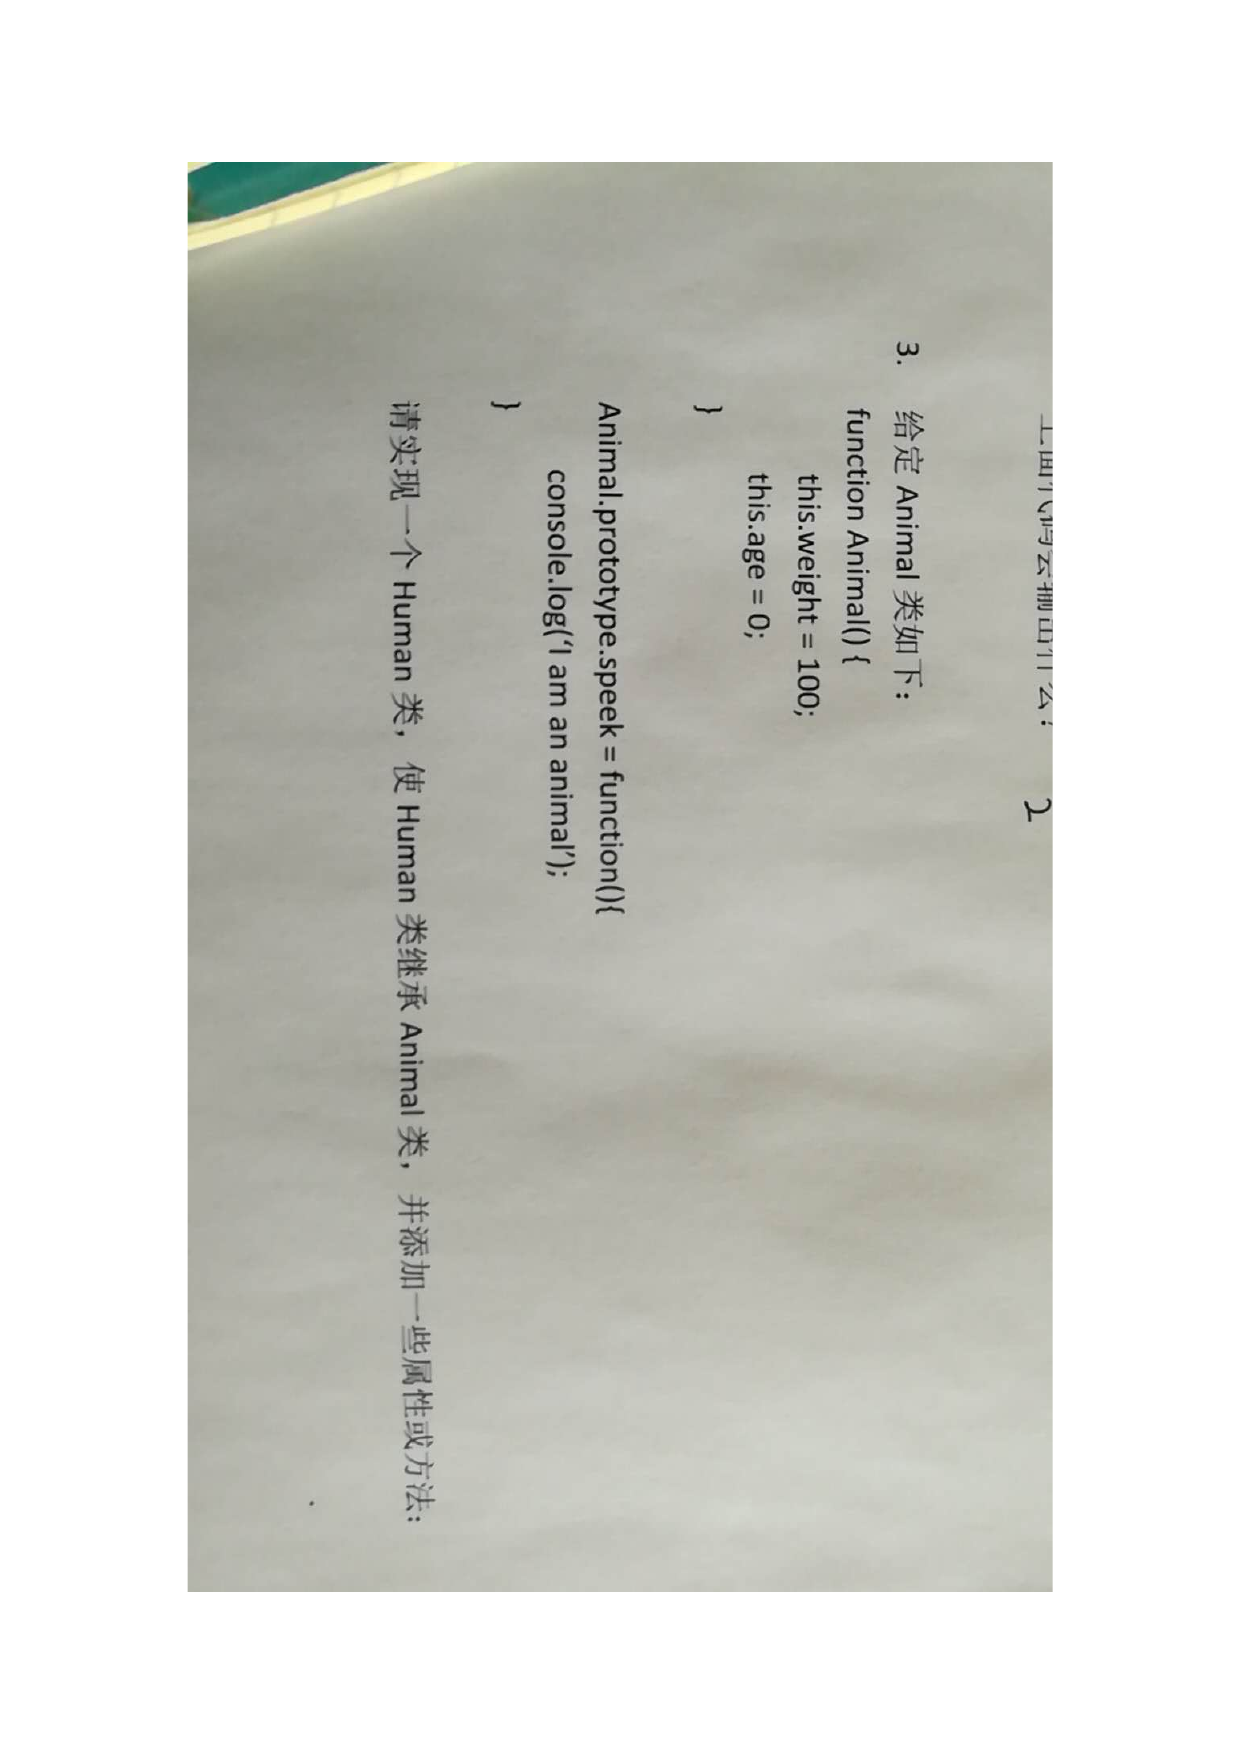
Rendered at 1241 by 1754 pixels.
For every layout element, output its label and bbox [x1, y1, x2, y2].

picture [187, 162, 1053, 1592]
